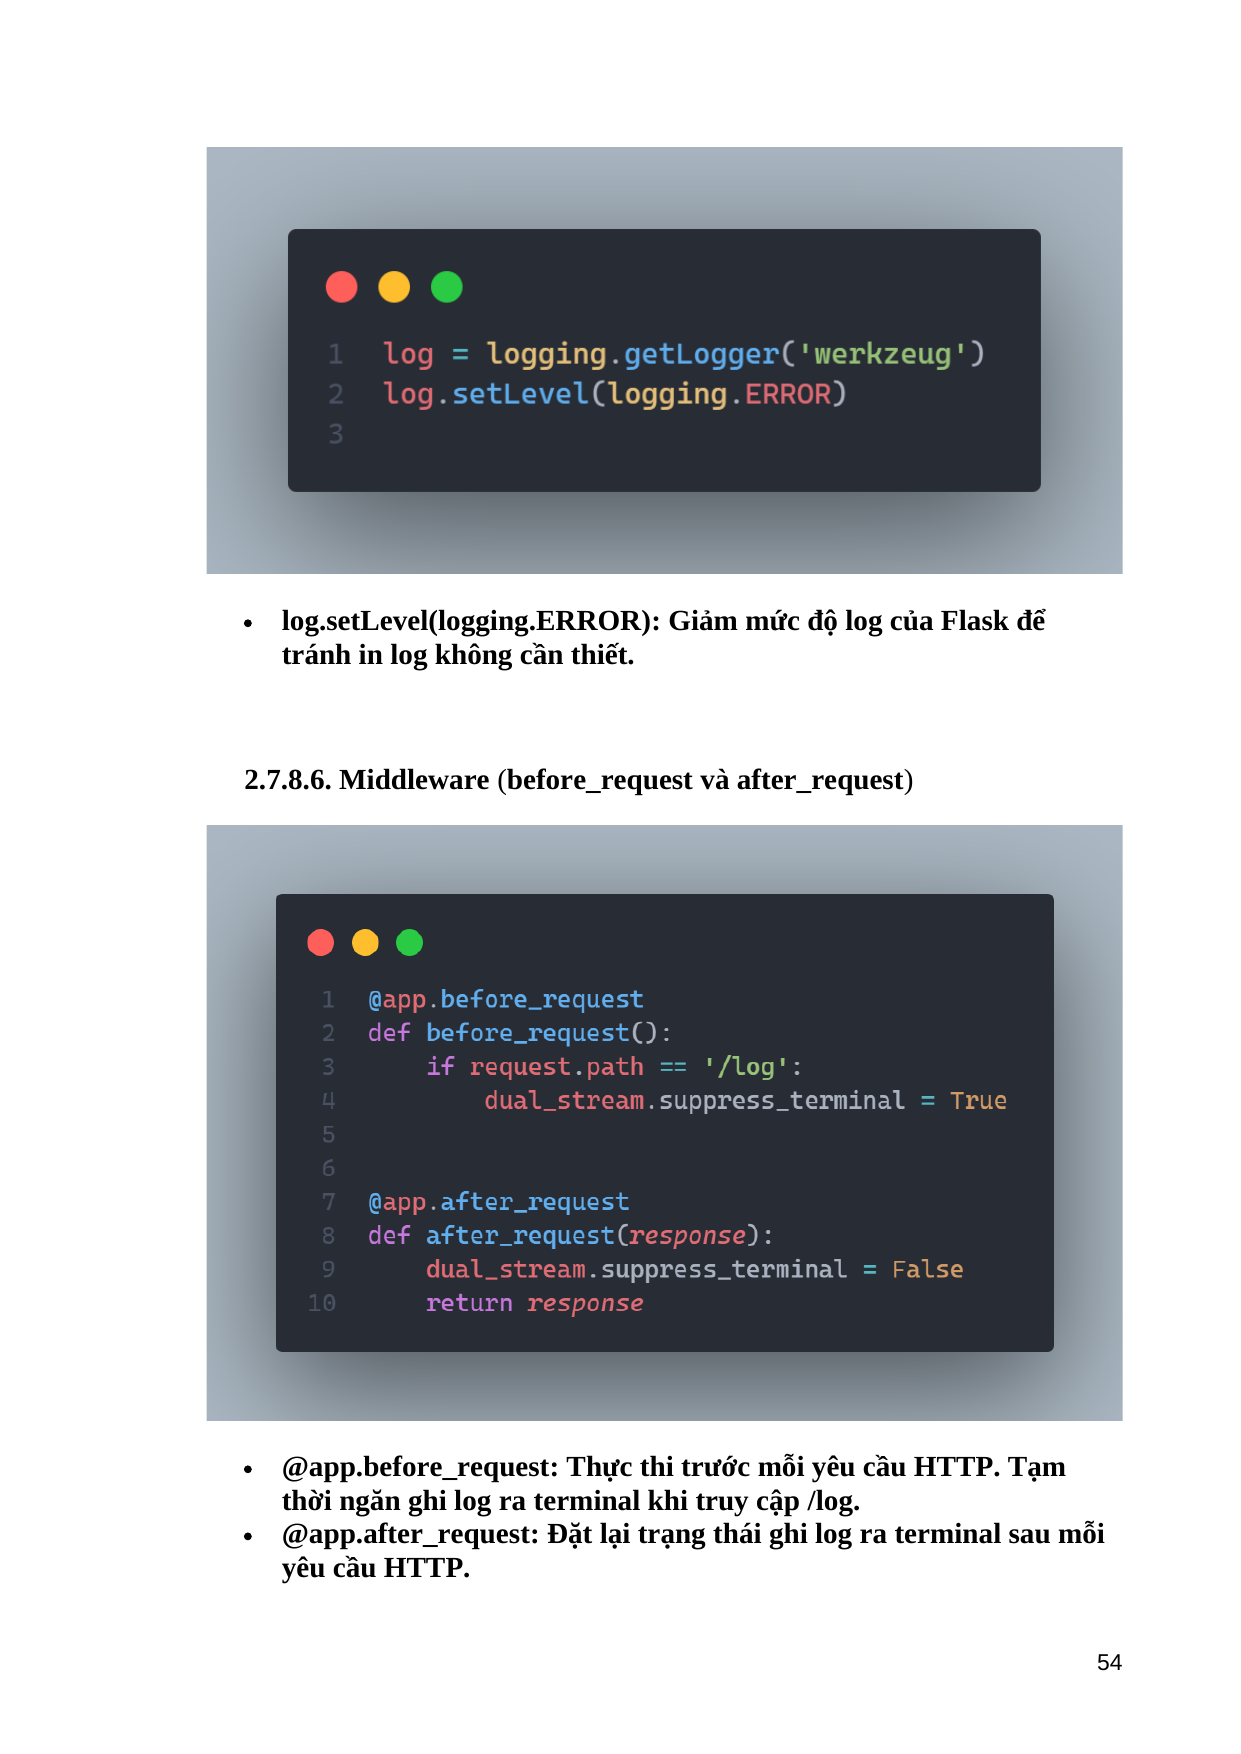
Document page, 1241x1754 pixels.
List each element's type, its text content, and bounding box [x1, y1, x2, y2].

list @app.after_request: Đặt lại trạng thái ghi log ra terminal sau mỗi yêu cầu HTTP. [244, 1516, 1122, 1583]
list @app.before_request: Thực thi trước mỗi yêu cầu HTTP. Tạm thời ngăn ghi log ra terminal khi truy cập /log. [244, 1449, 1122, 1516]
picture [206, 147, 1123, 574]
picture [206, 825, 1123, 1421]
list log.setLevel(logging.ERROR): Giảm mức độ log của Flask để tránh in log không cần thiết. [244, 603, 1122, 670]
text 2.7.8.6. Middleware (before_request và after_request) [244, 762, 1122, 796]
